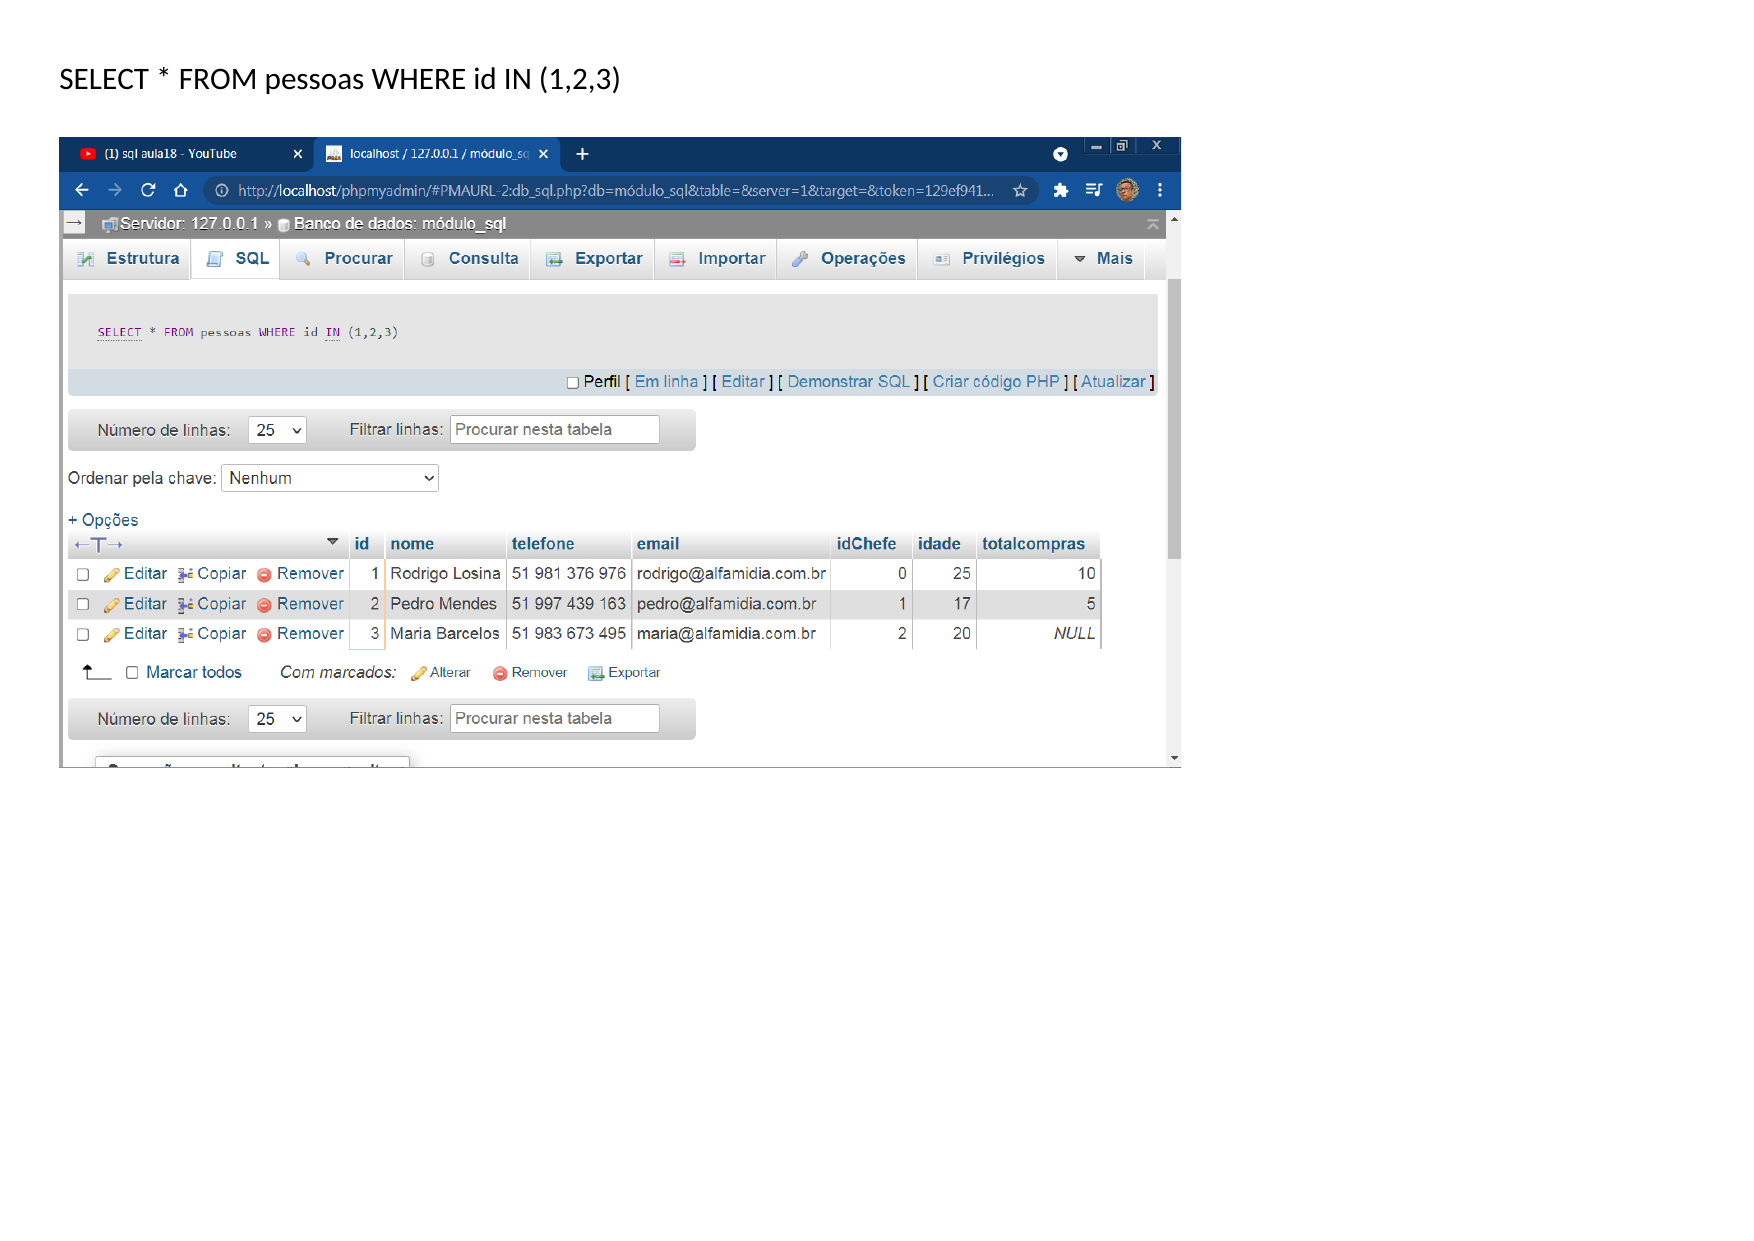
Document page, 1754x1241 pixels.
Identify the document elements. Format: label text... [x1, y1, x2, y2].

text SELECT * FROM pessoas WHERE id IN (1,2,3) [59, 59, 1695, 97]
picture [59, 137, 1182, 768]
